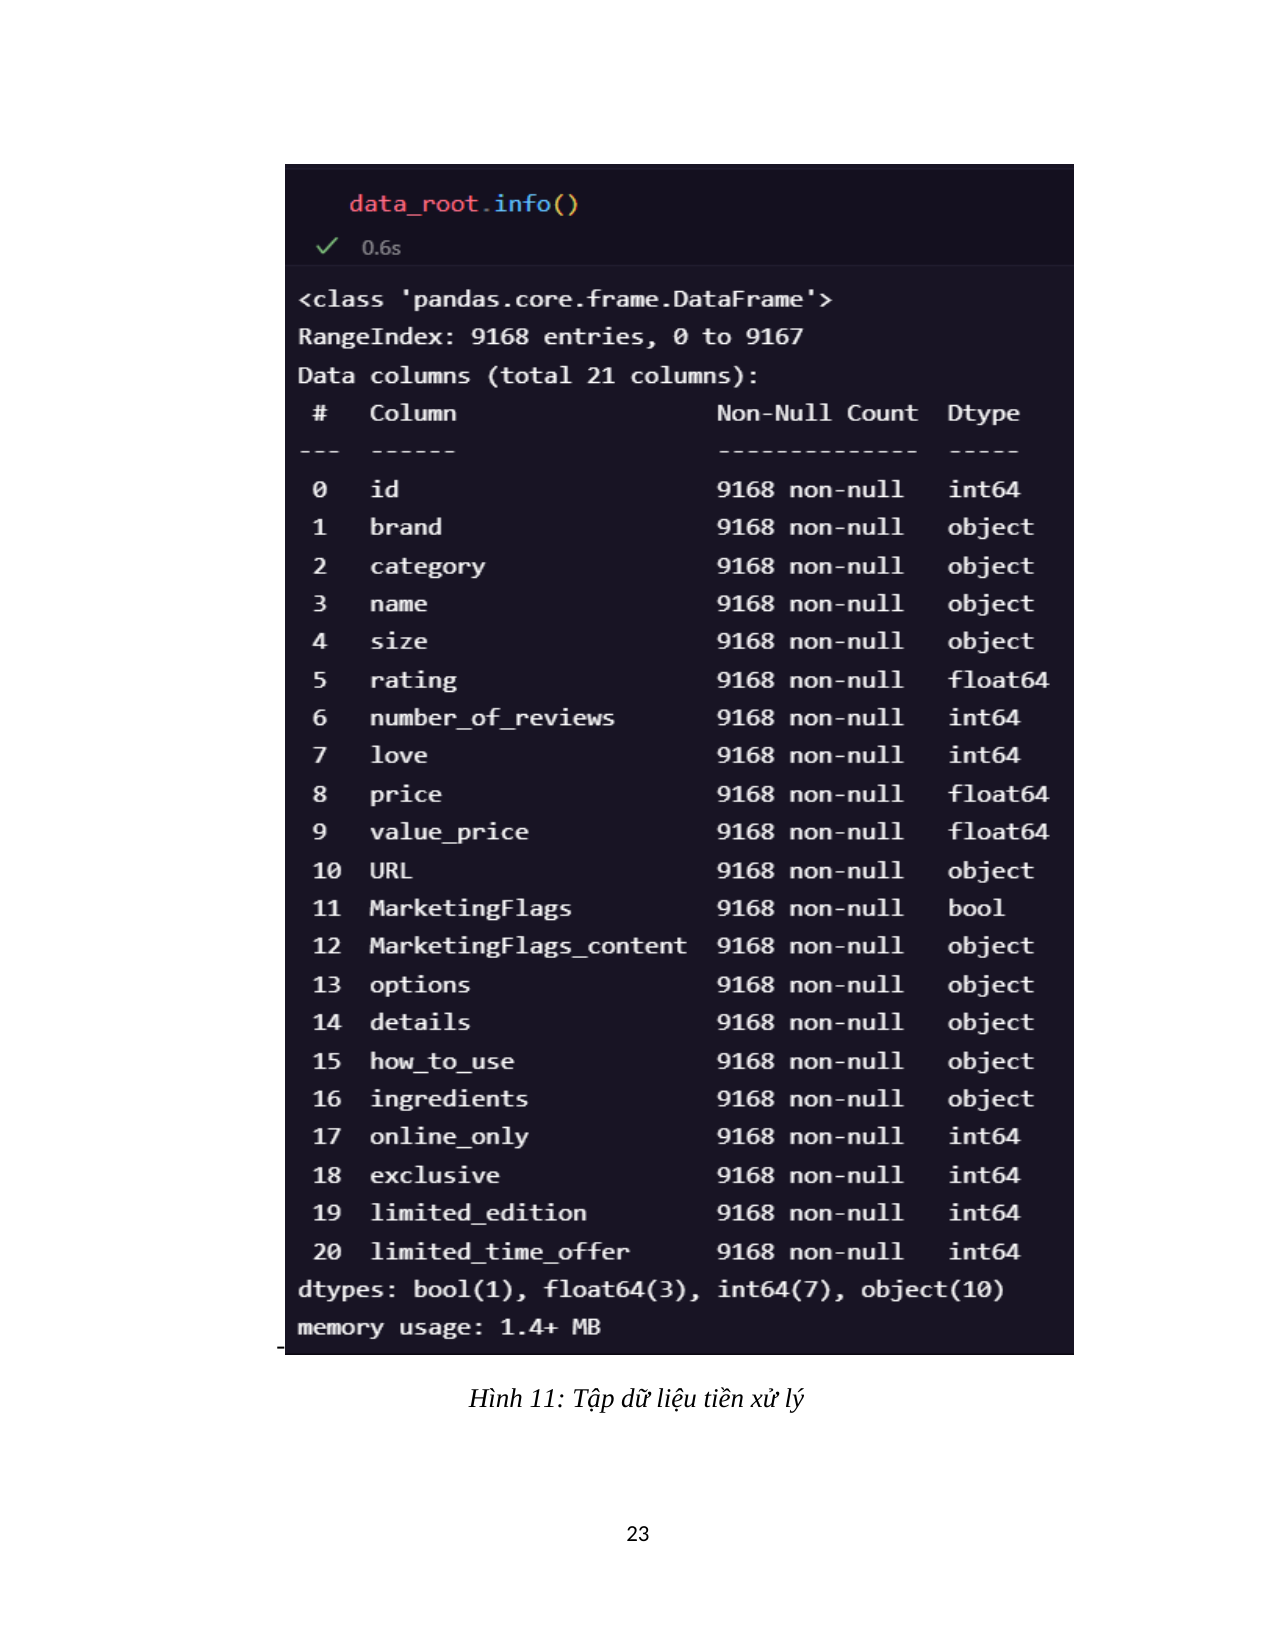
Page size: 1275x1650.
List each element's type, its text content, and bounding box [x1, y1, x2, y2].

picture [285, 164, 1074, 1355]
text Hình 12: Tập dữ liệu tiền xử lý [150, 1382, 1125, 1413]
